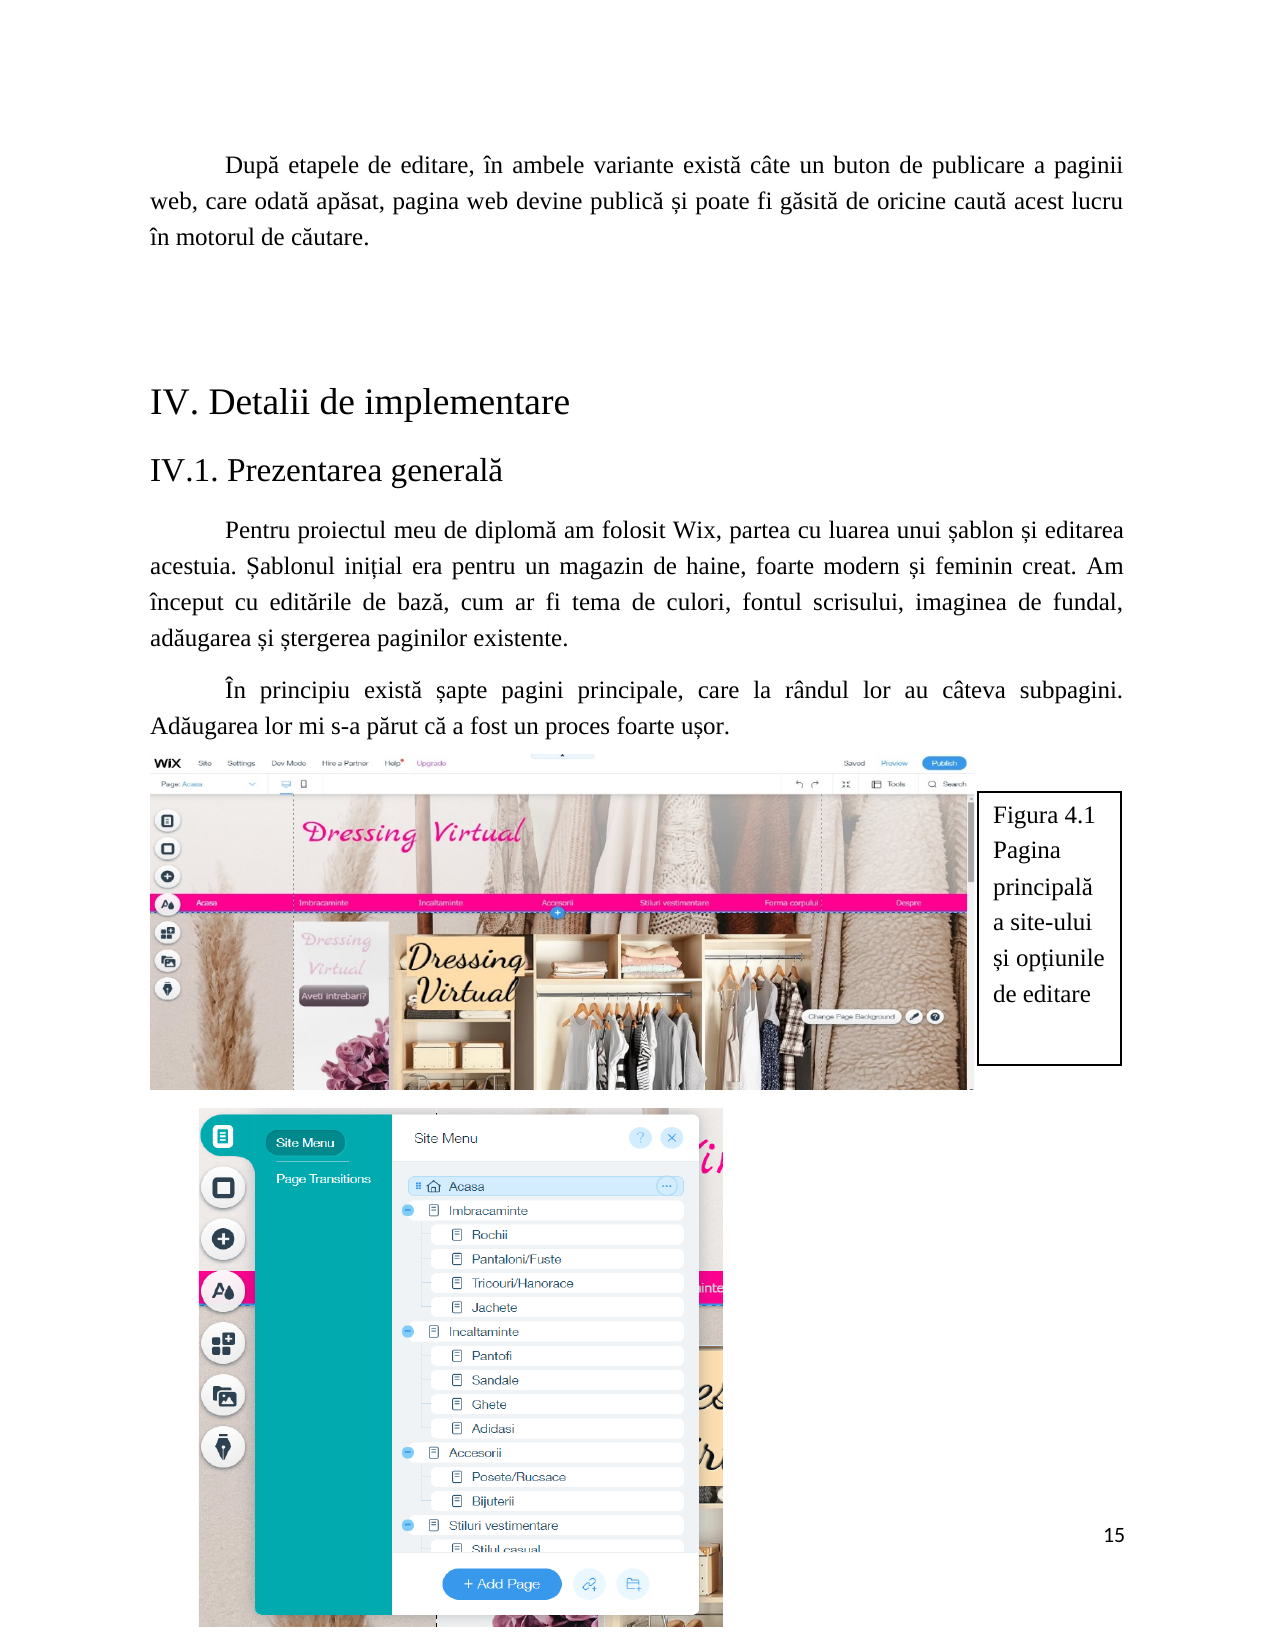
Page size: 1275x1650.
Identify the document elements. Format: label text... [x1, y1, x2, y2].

text După etapele de editare, în ambele variante există câte un buton de publicare a paginii web, care odată apăsat, pagina web devine publică și poate fi găsită de oricine caută acest lucru în motorul de căutare. [150, 150, 1125, 251]
subtitle IV. Detalii de implementare [150, 380, 1125, 423]
subtitle IV.1. Prezentarea generală [150, 450, 1125, 488]
text Pentru proiectul meu de diplomă am folosit Wix, partea cu luarea unui șablon și editarea acestuia. Șablonul inițial era pentru un magazin de haine, foarte modern și feminin creat. Am început cu editările de bază, cum ar fi tema de culori, fontul scrisului, imaginea de fundal, adăugarea și ștergerea paginilor existente. [150, 515, 1125, 651]
picture [150, 754, 975, 1090]
picture [198, 1108, 723, 1627]
text În principiu există șapte pagini principale, care la rândul lor au câteva subpagini. Adăugarea lor mi s-a părut că a fost un proces foarte ușor. [150, 675, 1125, 740]
